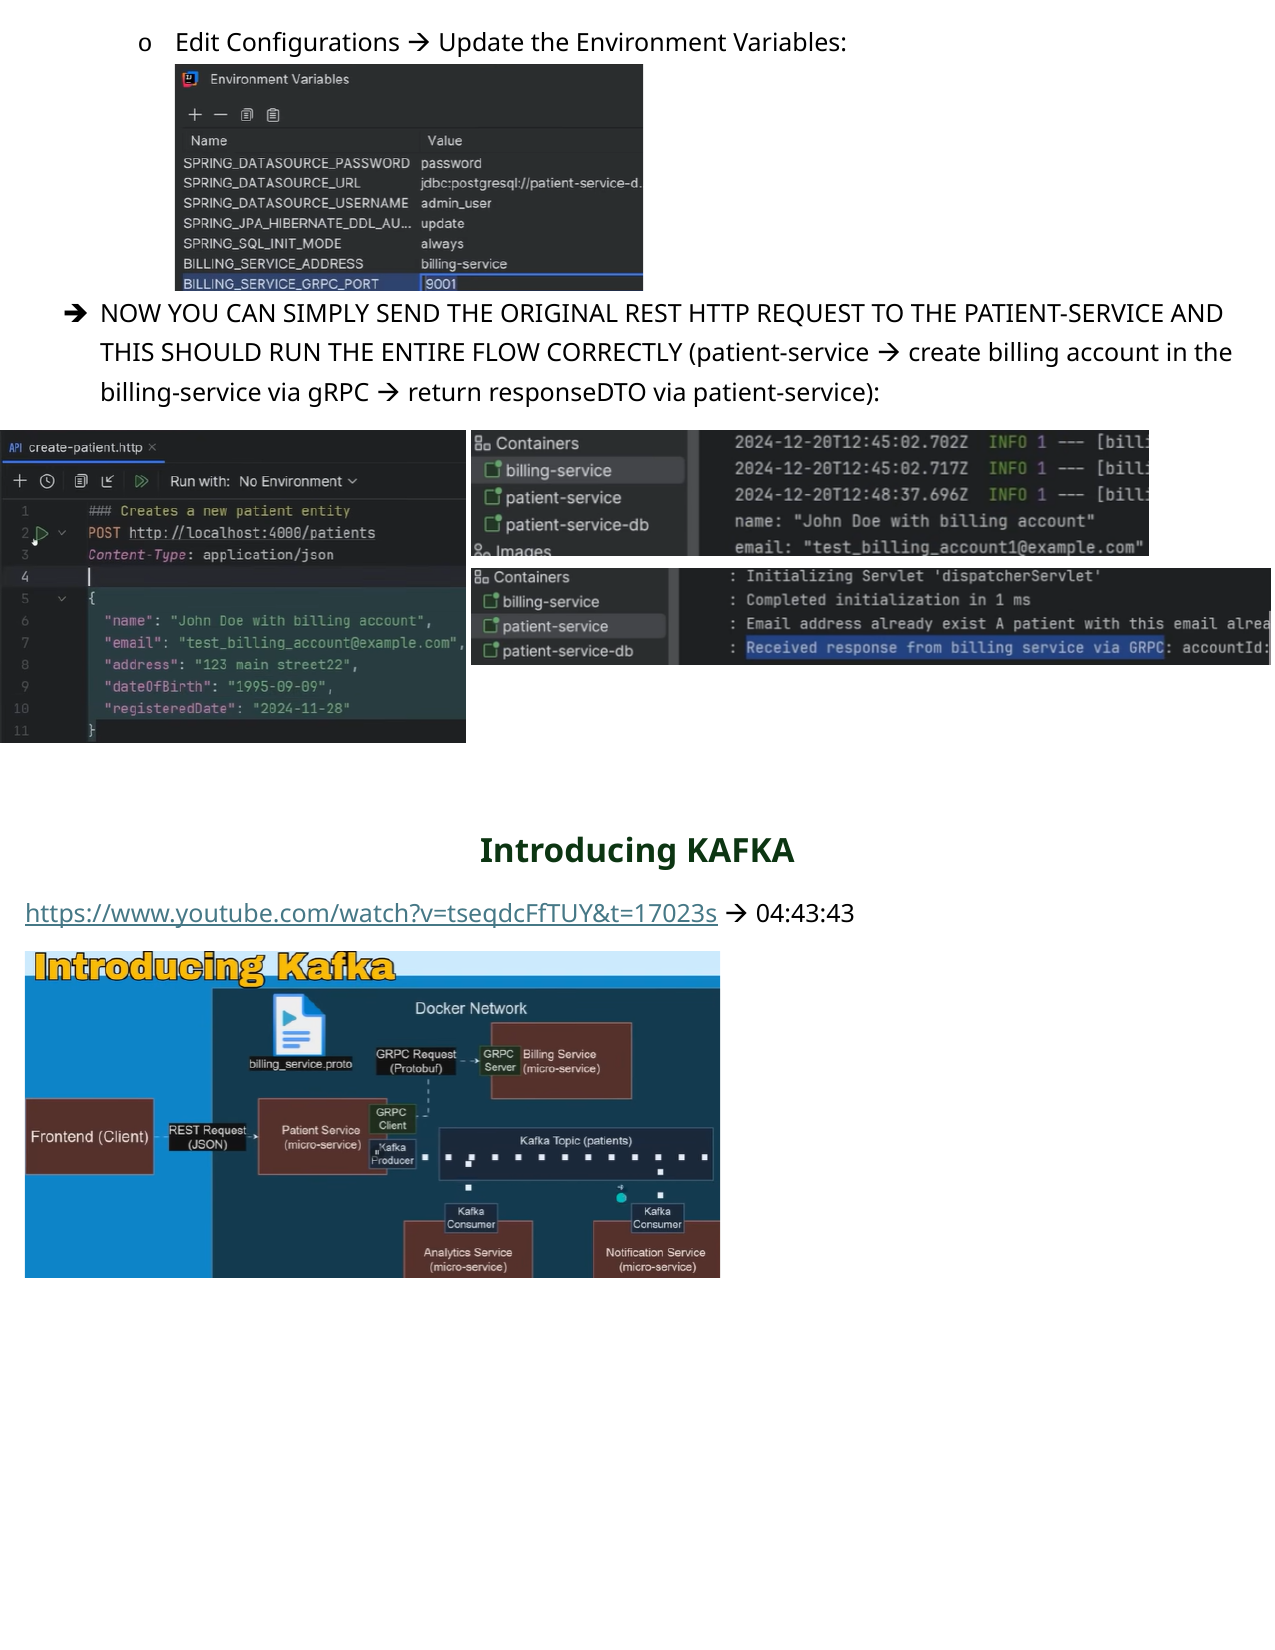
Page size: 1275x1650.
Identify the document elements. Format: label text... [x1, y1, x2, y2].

text Introducing KAFKA [25, 826, 1249, 872]
picture [471, 430, 1149, 556]
text https://www.youtube.com/watch?v=tseqdcFfTUY&t=17023s 04:43:43 [25, 895, 1249, 929]
picture [174, 64, 644, 291]
picture [471, 568, 1271, 665]
list NOW YOU CAN SIMPLY SEND THE ORIGINAL REST HTTP REQUEST TO THE PATIENT-SERVICE AND THIS SHOULD RUN THE ENTIRE FLOW CORRECTLY (patient-service create billing account in the billing-service via gRPC return responseDTO via patient-service): [62, 296, 1249, 408]
picture [0, 430, 466, 743]
picture [24, 951, 721, 1278]
